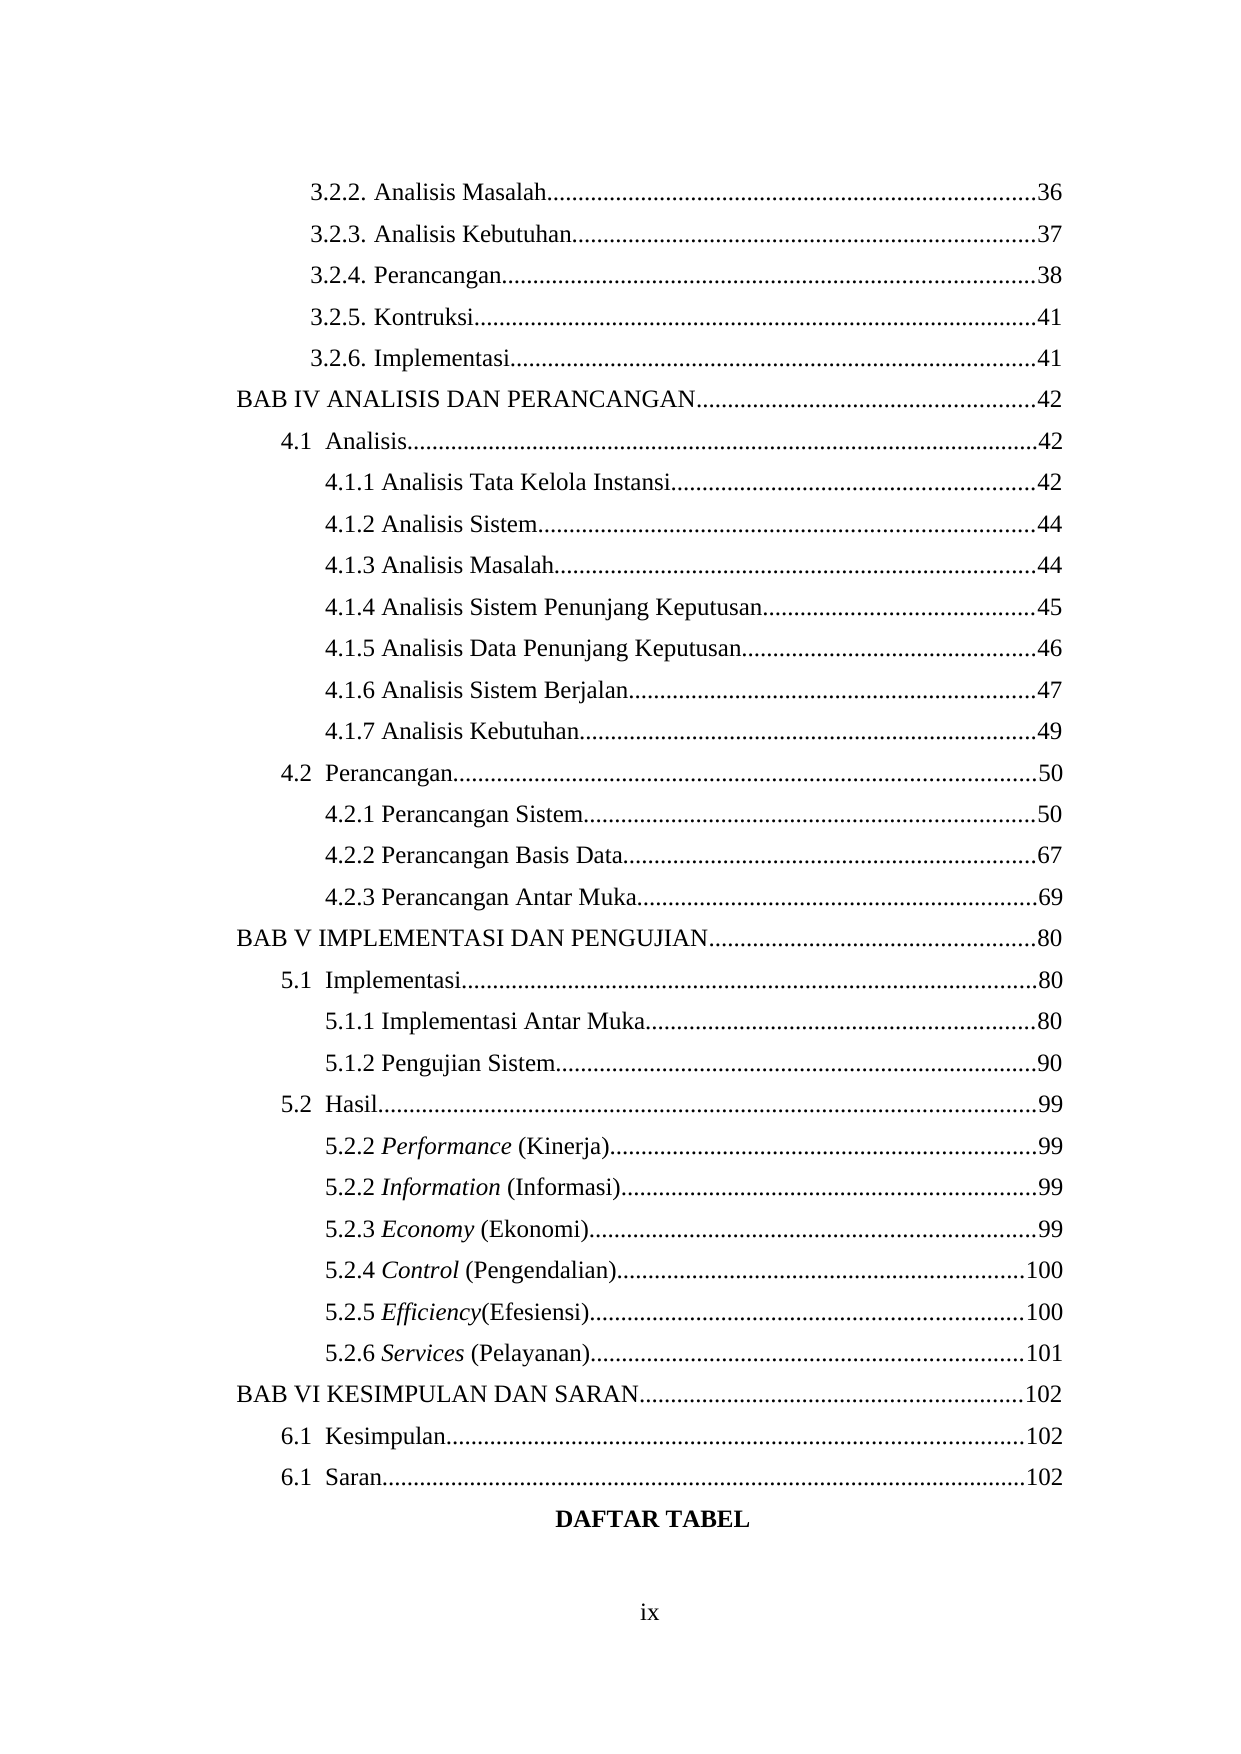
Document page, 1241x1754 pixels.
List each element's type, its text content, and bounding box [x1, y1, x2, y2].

text BAB VI KESIMPULAN DAN SARAN 102 [236, 1379, 1063, 1408]
text BAB IV ANALISIS DAN PERANCANGAN 42 [236, 384, 1063, 413]
text 4.2 Perancangan 50 [281, 758, 1063, 786]
text 4.2.2 Perancangan Basis Data 67 [325, 841, 1063, 869]
text 4.1 Analisis 42 [281, 426, 1063, 455]
text 4.2.1 Perancangan Sistem 50 [325, 799, 1063, 828]
text 5.2.3 Economy (Ekonomi) 99 [325, 1214, 1063, 1242]
text 5.2.4 Control (Pengendalian) 100 [325, 1255, 1063, 1284]
text 5.2.2 Performance (Kinerja) 99 [325, 1131, 1063, 1159]
text 3.2.6. Implementasi 41 [310, 343, 1063, 372]
text 4.1.4 Analisis Sistem Penunjang Keputusan 45 [325, 592, 1063, 621]
text 6.1 Saran 102 [281, 1462, 1063, 1491]
text 4.1.6 Analisis Sistem Berjalan 47 [325, 675, 1063, 703]
text 3.2.2. Analisis Masalah 36 [310, 177, 1063, 206]
text 5.1.2 Pengujian Sistem 90 [325, 1048, 1063, 1077]
text 3.2.3. Analisis Kebutuhan 37 [310, 219, 1063, 247]
text 5.1 Implementasi 80 [281, 965, 1063, 994]
text BAB V IMPLEMENTASI DAN PENGUJIAN 80 [236, 923, 1063, 952]
text 4.1.1 Analisis Tata Kelola Instansi 42 [325, 467, 1063, 496]
text 5.2.2 Information (Informasi) 99 [325, 1172, 1063, 1201]
text 3.2.4. Perancangan 38 [310, 260, 1063, 289]
text 4.1.2 Analisis Sistem 44 [325, 509, 1063, 538]
text 4.1.5 Analisis Data Penunjang Keputusan 46 [325, 633, 1063, 662]
text 4.2.3 Perancangan Antar Muka 69 [325, 882, 1063, 911]
text 6.1 Kesimpulan 102 [281, 1421, 1063, 1450]
text 5.1.1 Implementasi Antar Muka 80 [325, 1006, 1063, 1035]
text 3.2.5. Kontruksi 41 [310, 302, 1063, 330]
text 4.1.3 Analisis Masalah 44 [325, 550, 1063, 579]
text 4.1.7 Analisis Kebutuhan 49 [325, 716, 1063, 745]
text 5.2 Hasil 99 [281, 1089, 1063, 1118]
text 5.2.6 Services (Pelayanan) 101 [325, 1338, 1063, 1367]
text DAFTAR TABEL [236, 1504, 1063, 1533]
text 5.2.5 Efficiency(Efesiensi) 100 [325, 1297, 1063, 1325]
